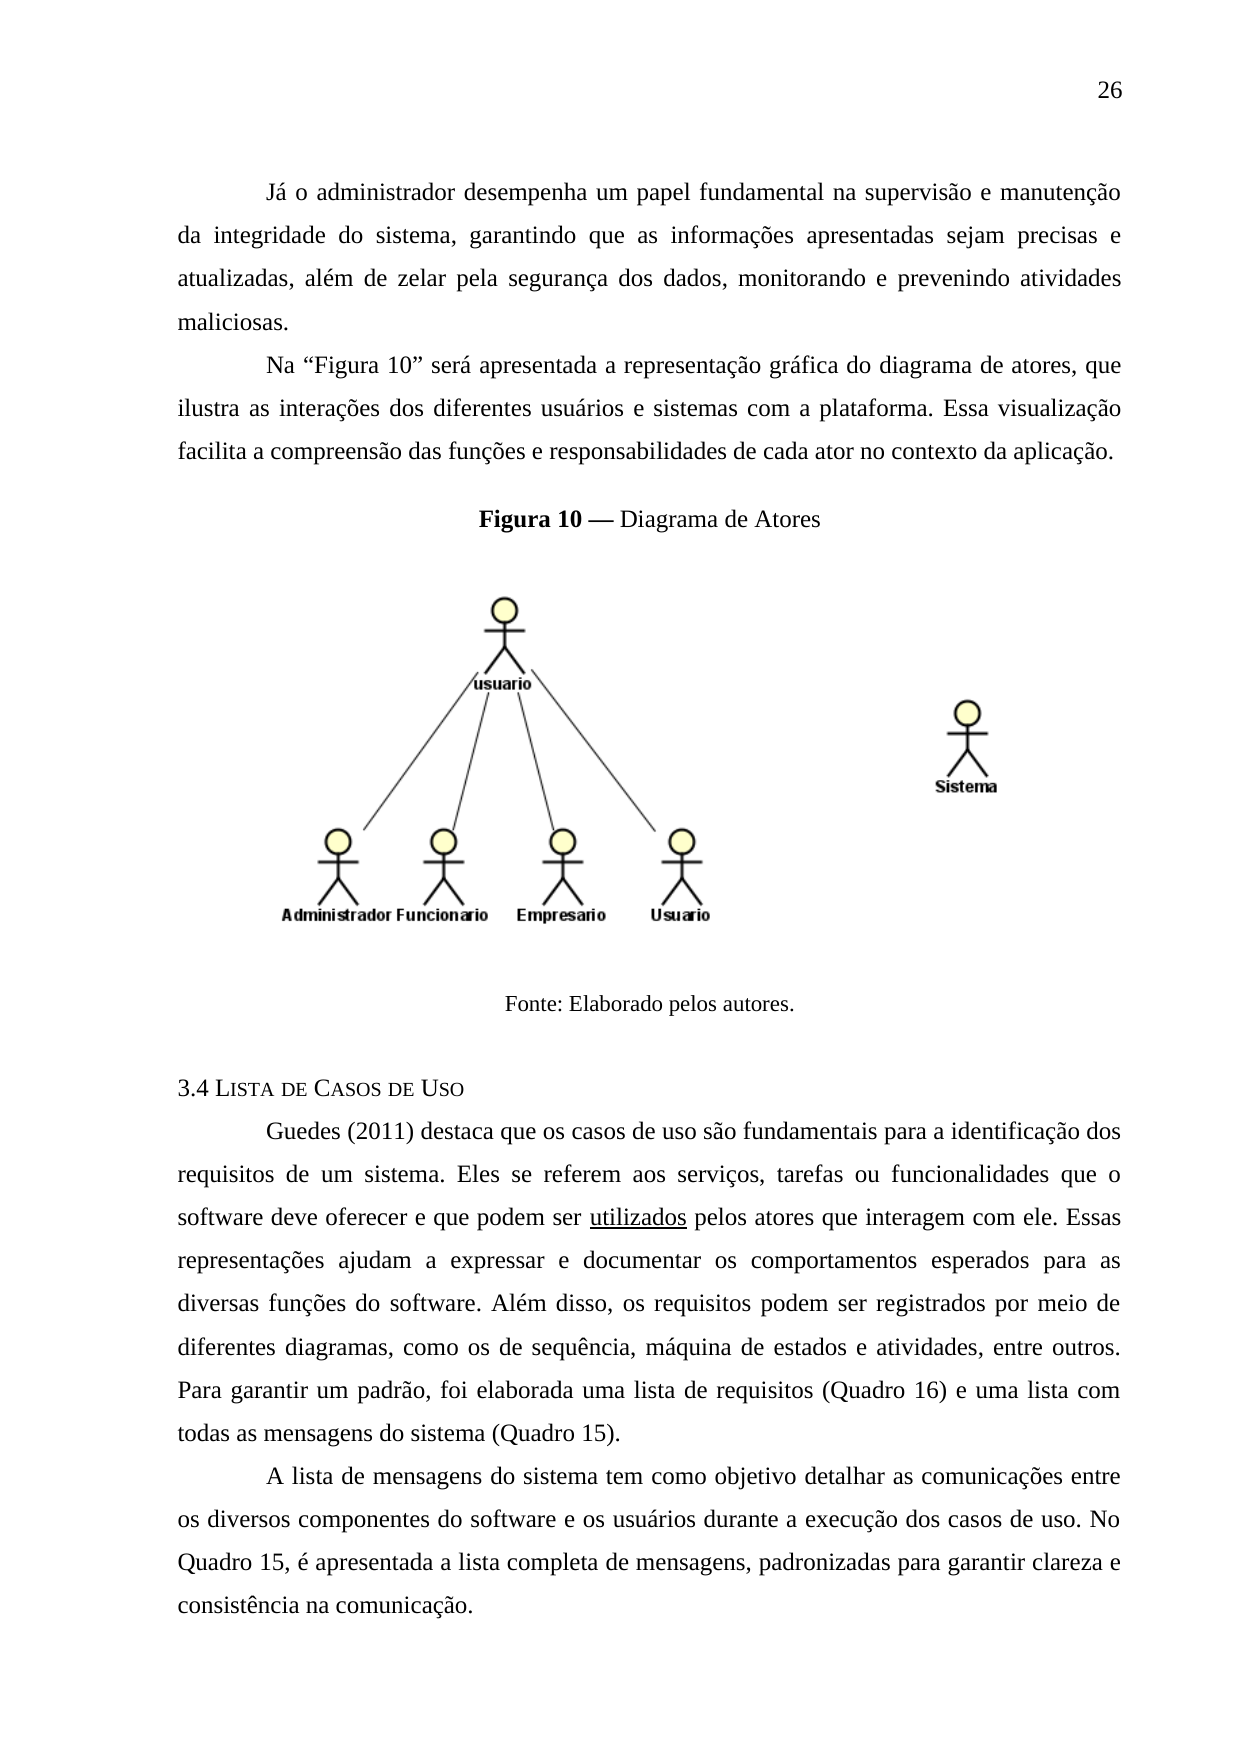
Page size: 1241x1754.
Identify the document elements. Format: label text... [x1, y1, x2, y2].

picture [215, 547, 1084, 976]
subtitle 3.4 Lista de Casos de Uso [177, 1073, 1122, 1102]
text A lista de mensagens do sistema tem como objetivo detalhar as comunicações entre os diversos componentes do software e os usuários durante a execução dos casos de uso. No Quadro 15, é apresentada a lista completa de mensagens, padronizadas para garantir clareza e consistência na comunicação. [177, 1461, 1122, 1619]
text Na “Figura 10” será apresentada a representação gráfica do diagrama de atores, que ilustra as interações dos diferentes usuários e sistemas com a plataforma. Essa visualização facilita a compreensão das funções e responsabilidades de cada ator no contexto da aplicação. [177, 350, 1122, 465]
text Fonte: Elaborado pelos autores. [177, 990, 1122, 1017]
text Figura 10 — Diagrama de Atores [177, 504, 1122, 533]
text Guedes (2011) destaca que os casos de uso são fundamentais para a identificação dos requisitos de um sistema. Eles se referem aos serviços, tarefas ou funcionalidades que o software deve oferecer e que podem ser utilizados pelos atores que interagem com ele. Essas representações ajudam a expressar e documentar os comportamentos esperados para as diversas funções do software. Além disso, os requisitos podem ser registrados por meio de diferentes diagramas, como os de sequência, máquina de estados e atividades, entre outros. Para garantir um padrão, foi elaborada uma lista de requisitos (Quadro 16) e uma lista com todas as mensagens do sistema (Quadro 15). [177, 1116, 1122, 1447]
text Já o administrador desempenha um papel fundamental na supervisão e manutenção da integridade do sistema, garantindo que as informações apresentadas sejam precisas e atualizadas, além de zelar pela segurança dos dados, monitorando e prevenindo atividades maliciosas. [177, 177, 1122, 335]
